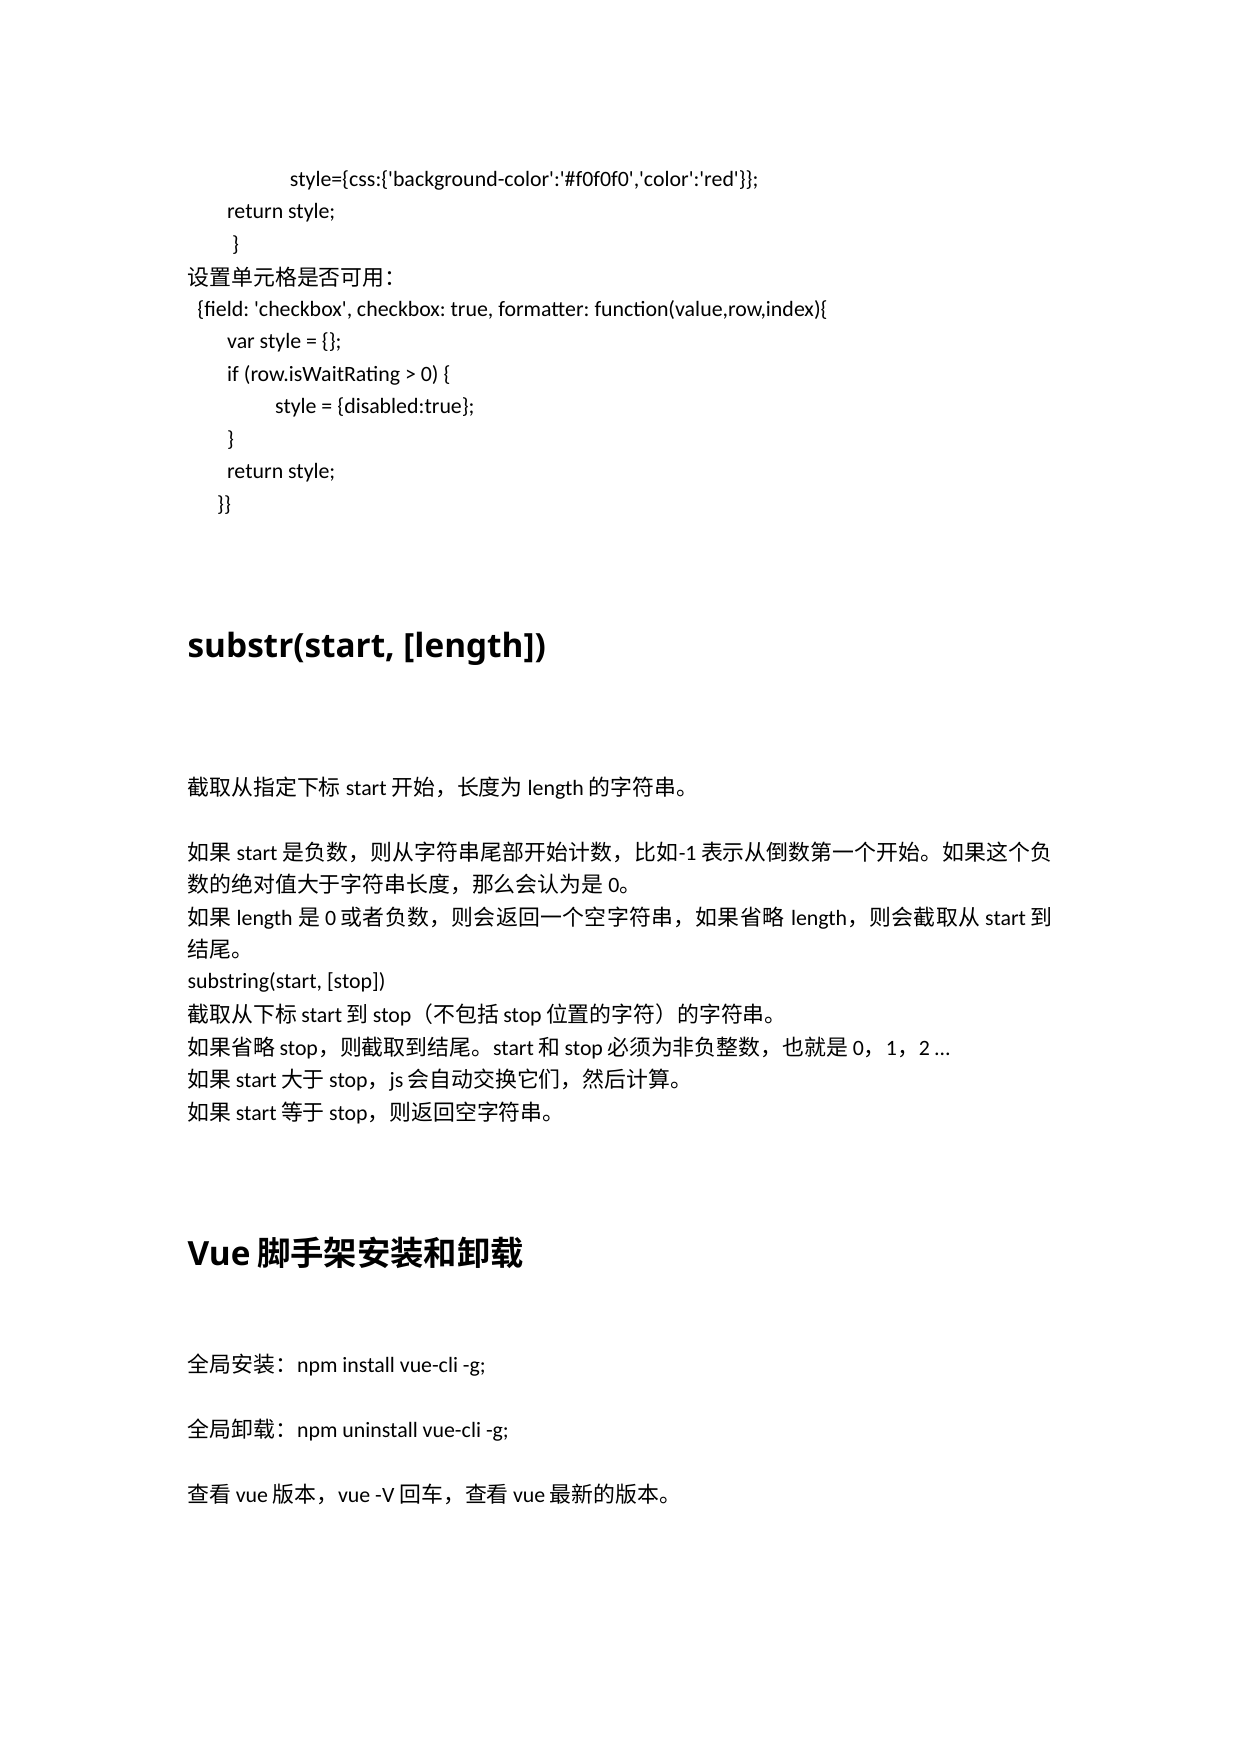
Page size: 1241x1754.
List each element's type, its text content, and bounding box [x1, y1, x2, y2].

text } [187, 422, 1053, 454]
text 查看vue版本，vue -V 回车，查看vue最新的版本。 [187, 1476, 1053, 1509]
text return style; [187, 194, 1053, 227]
text 全局卸载：npm uninstall vue-cli -g; [187, 1411, 1053, 1444]
subtitle Vue脚手架安装和卸载 [187, 1219, 1053, 1284]
text if (row.isWaitRating > 0) { [187, 357, 1053, 389]
text }} [187, 487, 1053, 519]
text 如果 start 是负数，则从字符串尾部开始计数，比如-1表示从倒数第一个开始。如果这个负数的绝对值大于字符串长度，那么会认为是 0。 [187, 834, 1053, 899]
text 如果start等于stop，则返回空字符串。 [187, 1094, 1053, 1127]
subtitle substr(start, [length]) [187, 612, 1053, 677]
text style = {disabled:true}; [187, 389, 1053, 422]
text return style; [187, 454, 1053, 487]
text 如果length 是0或者负数，则会返回一个空字符串，如果省略 length，则会截取从start到结尾。 [187, 899, 1053, 964]
text 如果省略stop，则截取到结尾。start和stop必须为非负整数，也就是 0，1，2 … [187, 1029, 1053, 1062]
text 如果start大于stop，js会自动交换它们，然后计算。 [187, 1062, 1053, 1094]
text substring(start, [stop]) [187, 964, 1053, 997]
text {field: 'checkbox', checkbox: true, formatter: function(value,row,index){ [187, 292, 1053, 324]
text 截取从指定下标 start 开始，长度为 length 的字符串。 [187, 769, 1053, 802]
text 截取从下标start到stop（不包括stop位置的字符）的字符串。 [187, 997, 1053, 1029]
text } [187, 227, 1053, 259]
text style={css:{'background-color':'#f0f0f0','color':'red'}}; [187, 162, 1053, 194]
text 全局安装：npm install vue-cli -g; [187, 1346, 1053, 1379]
text 设置单元格是否可用： [187, 259, 1053, 292]
text var style = {}; [187, 324, 1053, 357]
